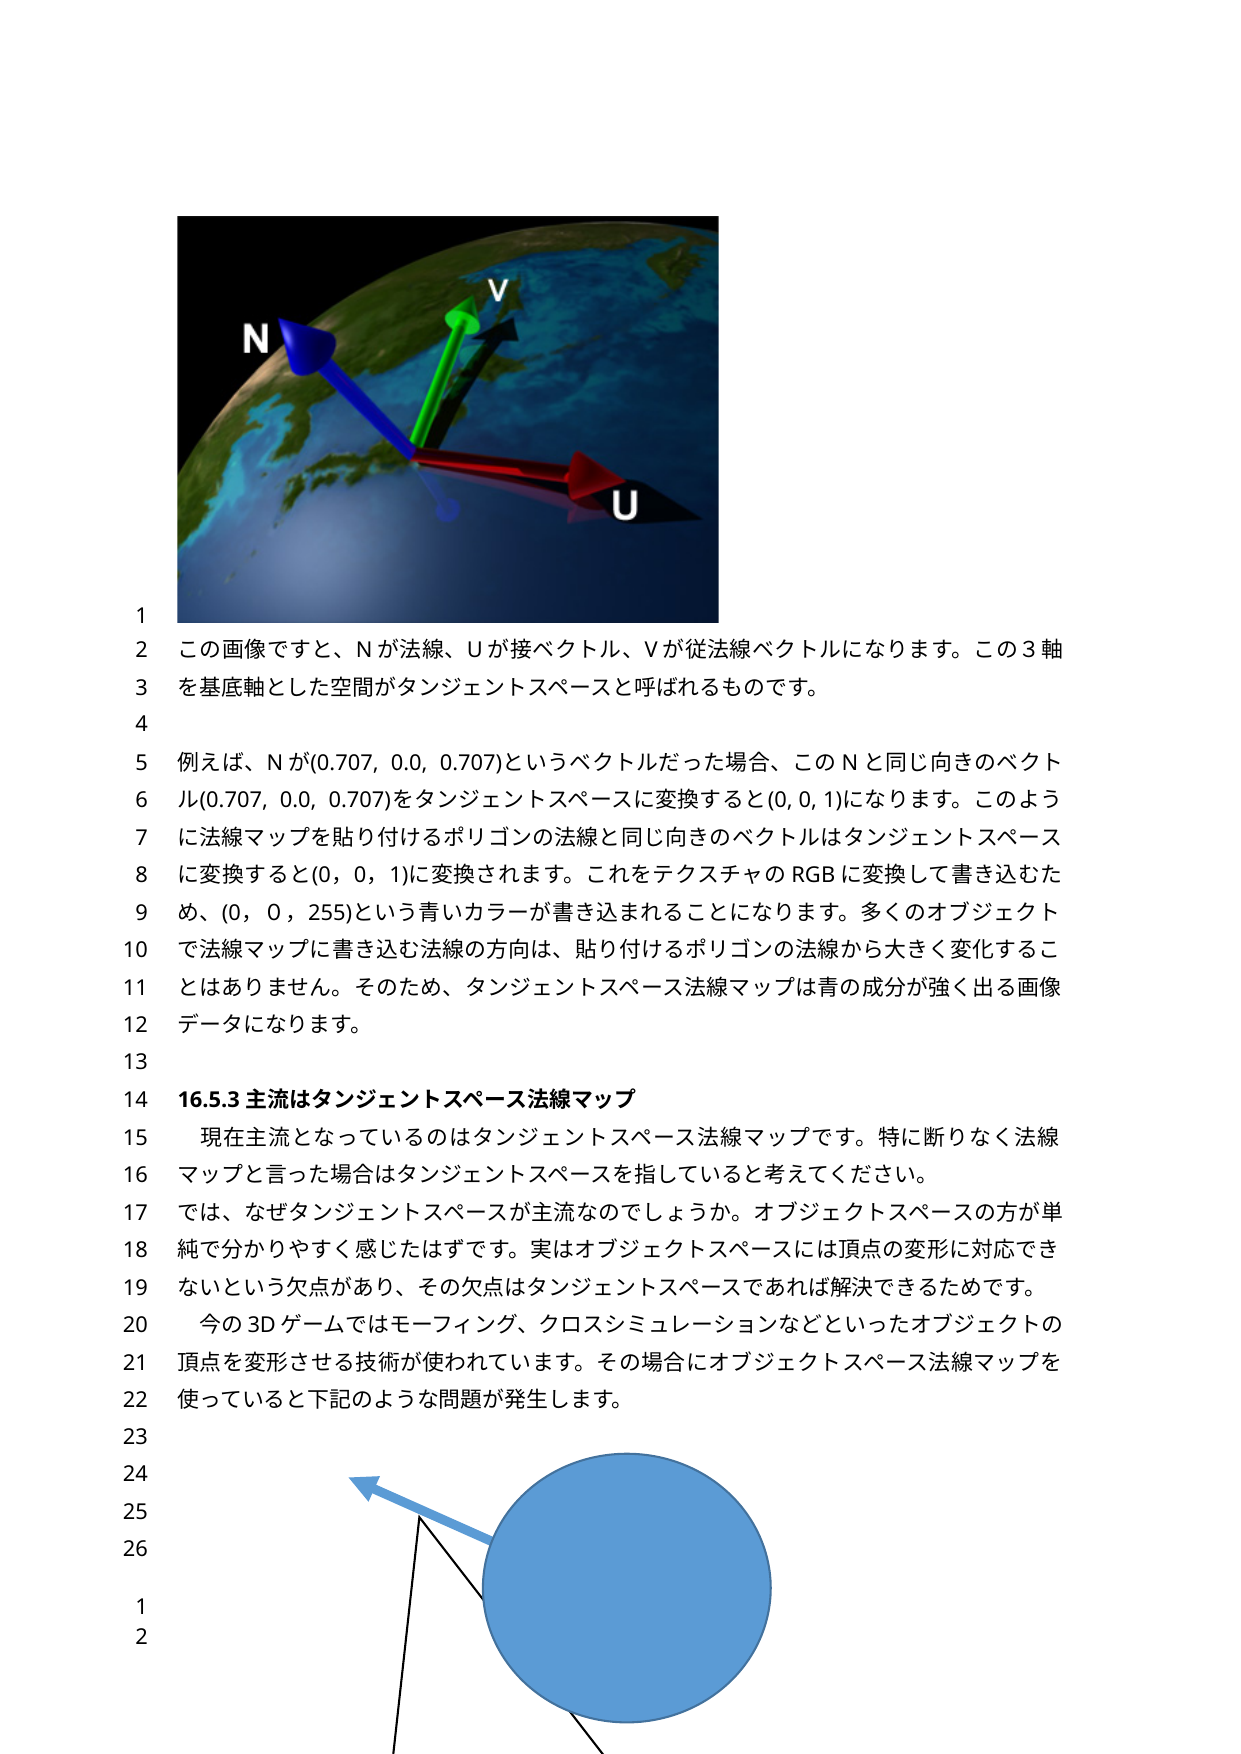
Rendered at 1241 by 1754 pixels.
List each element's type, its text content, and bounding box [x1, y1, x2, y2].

text 現在主流となっているのはタンジェントスペース法線マップです。特に断りなく法線マップと言った場合はタンジェントスペースを指していると考えてください。 [177, 1117, 1063, 1192]
picture [177, 216, 719, 623]
text 今の3Dゲームではモーフィング、クロスシミュレーションなどといったオブジェクトの頂点を変形させる技術が使われています。その場合にオブジェクトスペース法線マップを使っていると下記のような問題が発生します。 [177, 1304, 1063, 1417]
picture [707, 280, 719, 289]
text では、なぜタンジェントスペースが主流なのでしょうか。オブジェクトスペースの方が単純で分かりやすく感じたはずです。実はオブジェクトスペースには頂点の変形に対応できないという欠点があり、その欠点はタンジェントスペースであれば解決できるためです。 [177, 1192, 1063, 1304]
text 例えば、Nが(0.707, 0.0, 0.707)というベクトルだった場合、このNと同じ向きのベクトル(0.707, 0.0, 0.707)をタンジェントスペースに変換すると(0, 0, 1)になります。このように法線マップを貼り付けるポリゴンの法線と同じ向きのベクトルはタンジェントスペースに変換すると(0，0，1)に変換されます。これをテクスチャのRGBに変換して書き込むため、(0，０，255)という青いカラーが書き込まれることになります。多くのオブジェクトで法線マップに書き込む法線の方向は、貼り付けるポリゴンの法線から大きく変化することはありません。そのため、タンジェントスペース法線マップは青の成分が強く出る画像データになります。 [177, 742, 1063, 1042]
text この画像ですと、Nが法線、Uが接ベクトル、Vが従法線ベクトルになります。この３軸を基底軸とした空間がタンジェントスペースと呼ばれるものです。 [177, 629, 1063, 704]
text 16.5.3 主流はタンジェントスペース法線マップ [177, 1079, 1063, 1117]
